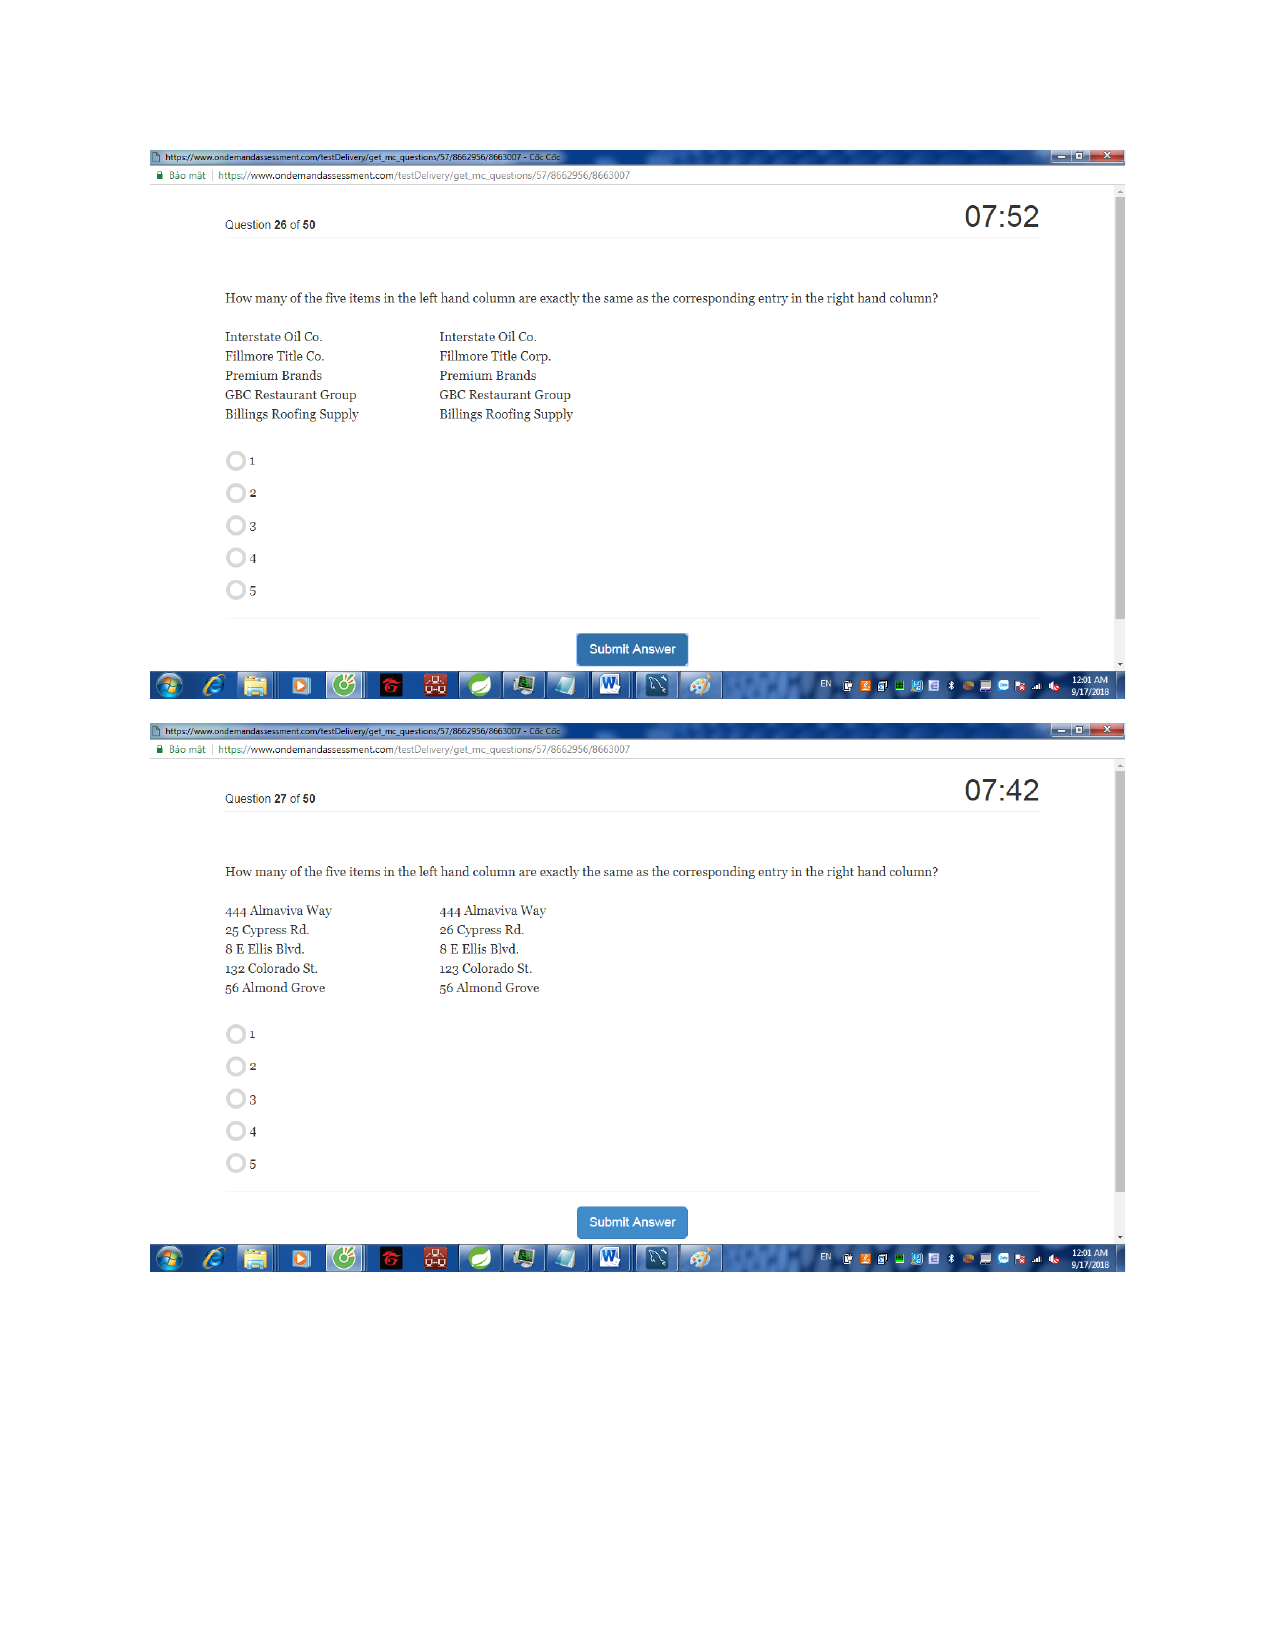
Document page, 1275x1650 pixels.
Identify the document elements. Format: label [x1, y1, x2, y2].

picture [150, 723, 1125, 1272]
picture [150, 150, 1125, 699]
